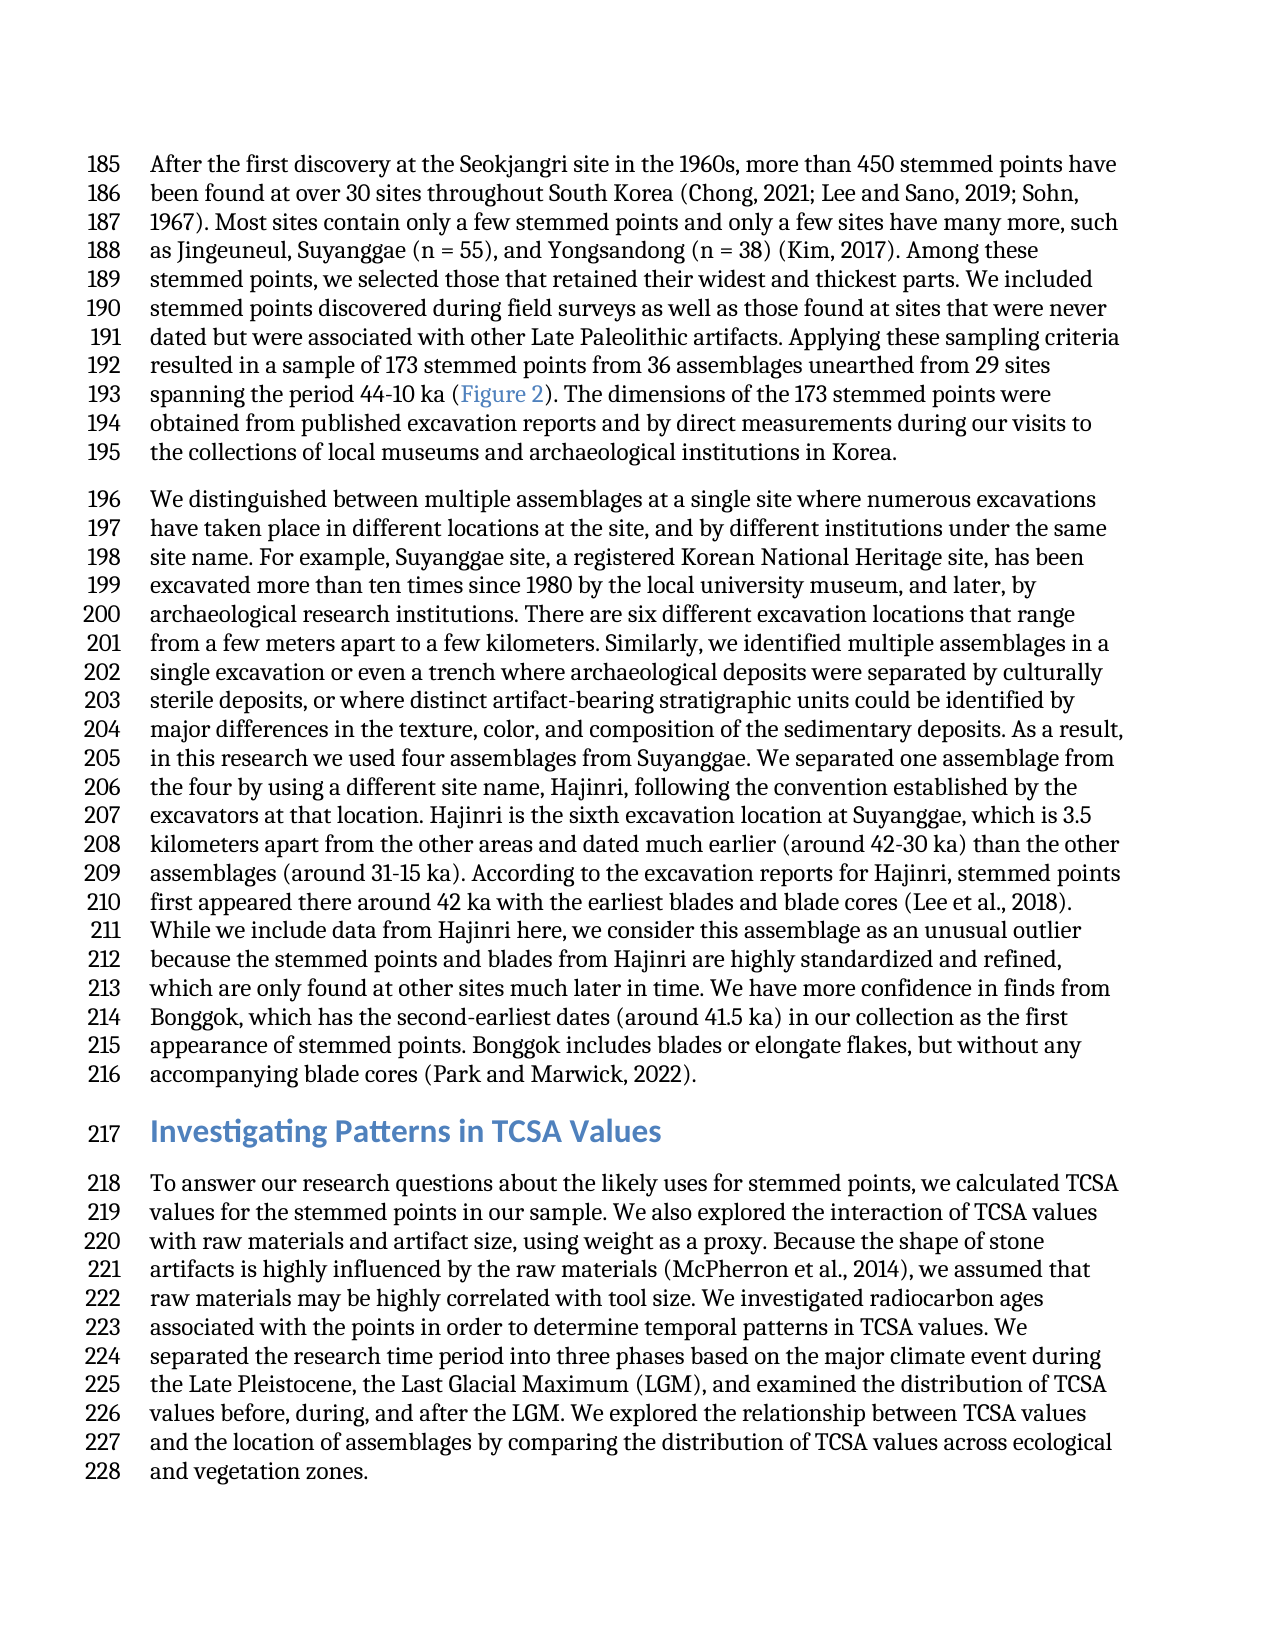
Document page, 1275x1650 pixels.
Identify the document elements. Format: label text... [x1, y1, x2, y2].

text To answer our research questions about the likely uses for stemmed points, we calculated TCSA values for the stemmed points in our sample. We also explored the interaction of TCSA values with raw materials and artifact size, using weight as a proxy. Because the shape of stone artifacts is highly influenced by the raw materials (McPherron et al., 2014), we assumed that raw materials may be highly correlated with tool size. We investigated radiocarbon ages associated with the points in order to determine temporal patterns in TCSA values. We separated the research time period into three phases based on the major climate event during the Late Pleistocene, the Last Glacial Maximum (LGM), and examined the distribution of TCSA values before, during, and after the LGM. We explored the relationship between TCSA values and the location of assemblages by comparing the distribution of TCSA values across ecological and vegetation zones. [150, 1169, 1125, 1485]
text We distinguished between multiple assemblages at a single site where numerous excavations have taken place in different locations at the site, and by different institutions under the same site name. For example, Suyanggae site, a registered Korean National Heritage site, has been excavated more than ten times since 1980 by the local university museum, and later, by archaeological research institutions. There are six different excavation locations that range from a few meters apart to a few kilometers. Similarly, we identified multiple assemblages in a single excavation or even a trench where archaeological deposits were separated by culturally sterile deposits, or where distinct artifact-bearing stratigraphic units could be identified by major differences in the texture, color, and composition of the sedimentary deposits. As a result, in this research we used four assemblages from Suyanggae. We separated one assemblage from the four by using a different site name, Hajinri, following the convention established by the excavators at that location. Hajinri is the sixth excavation location at Suyanggae, which is 3.5 kilometers apart from the other areas and dated much earlier (around 42-30 ka) than the other assemblages (around 31-15 ka). According to the excavation reports for Hajinri, stemmed points first appeared there around 42 ka with the earliest blades and blade cores (Lee et al., 2018). While we include data from Hajinri here, we consider this assemblage as an unusual outlier because the stemmed points and blades from Hajinri are highly standardized and refined, which are only found at other sites much later in time. We have more confidence in finds from Bonggok, which has the second-earliest dates (around 41.5 ka) in our collection as the first appearance of stemmed points. Bonggok includes blades or elongate flakes, but without any accompanying blade cores (Park and Marwick, 2022). [150, 485, 1125, 1089]
text After the first discovery at the Seokjangri site in the 1960s, more than 450 stemmed points have been found at over 30 sites throughout South Korea (Chong, 2021; Lee and Sano, 2019; Sohn, 1967). Most sites contain only a few stemmed points and only a few sites have many more, such as Jingeuneul, Suyanggae (n = 55), and Yongsandong (n = 38) (Kim, 2017). Among these stemmed points, we selected those that retained their widest and thickest parts. We included stemmed points discovered during field surveys as well as those found at sites that were never dated but were associated with other Late Paleolithic artifacts. Applying these sampling criteria resulted in a sample of 173 stemmed points from 36 assemblages unearthed from 29 sites spanning the period 44-10 ka (Figure 2). The dimensions of the 173 stemmed points were obtained from published excavation reports and by direct measurements during our visits to the collections of local museums and archaeological institutions in Korea. [150, 150, 1125, 466]
subtitle Investigating Patterns in TCSA Values [150, 1109, 1125, 1150]
